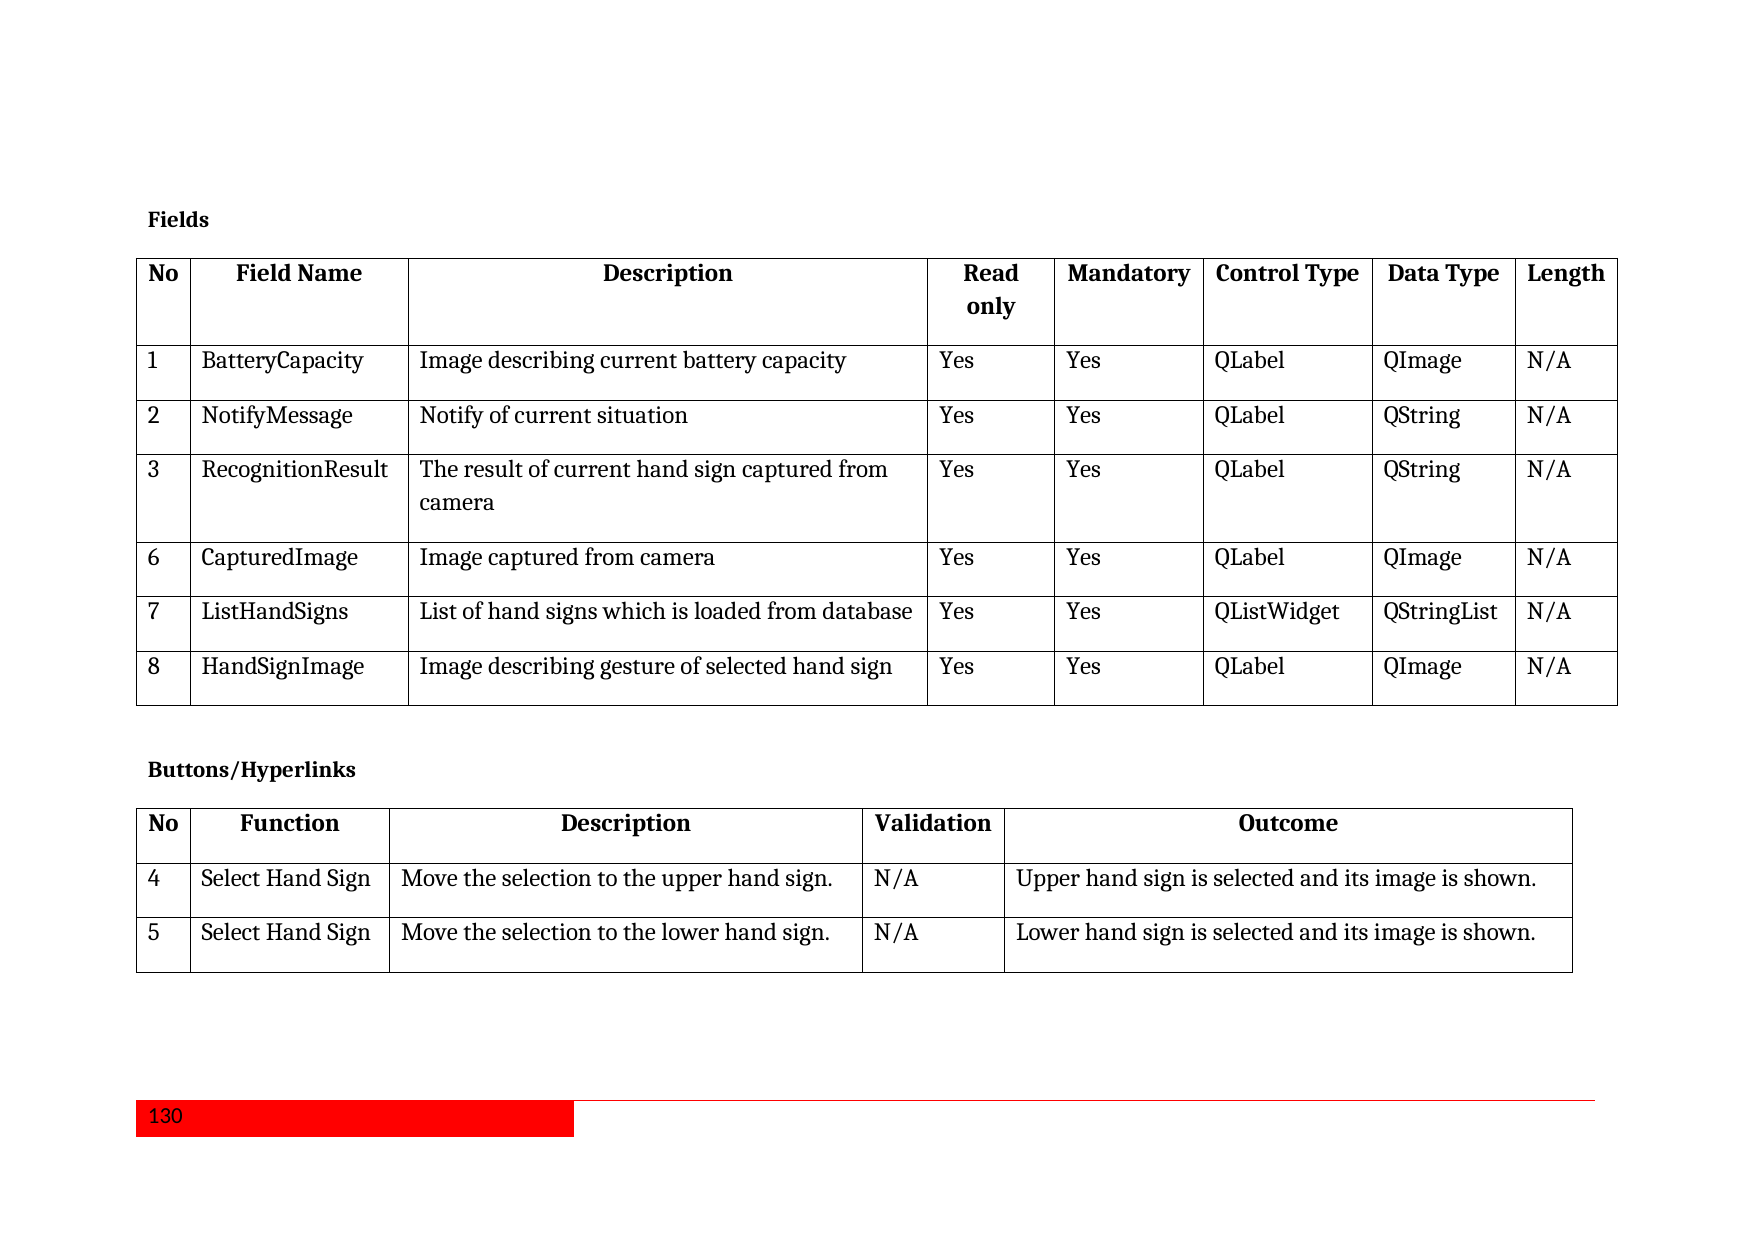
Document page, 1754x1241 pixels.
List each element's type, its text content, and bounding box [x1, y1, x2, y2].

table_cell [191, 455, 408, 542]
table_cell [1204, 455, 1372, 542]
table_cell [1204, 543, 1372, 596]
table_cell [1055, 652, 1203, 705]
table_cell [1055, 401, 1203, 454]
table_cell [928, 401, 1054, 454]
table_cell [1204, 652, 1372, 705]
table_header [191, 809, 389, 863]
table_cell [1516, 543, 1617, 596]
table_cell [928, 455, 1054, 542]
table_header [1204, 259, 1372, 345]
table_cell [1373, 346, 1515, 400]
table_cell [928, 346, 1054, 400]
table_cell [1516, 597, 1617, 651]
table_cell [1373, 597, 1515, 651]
text Fields [148, 207, 1606, 233]
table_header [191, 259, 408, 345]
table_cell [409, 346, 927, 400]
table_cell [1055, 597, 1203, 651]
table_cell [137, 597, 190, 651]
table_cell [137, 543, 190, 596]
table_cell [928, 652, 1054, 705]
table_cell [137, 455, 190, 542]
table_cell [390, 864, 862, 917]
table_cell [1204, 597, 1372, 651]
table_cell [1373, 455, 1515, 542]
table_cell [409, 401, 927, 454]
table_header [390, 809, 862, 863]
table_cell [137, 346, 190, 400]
text Buttons/Hyperlinks [148, 757, 1606, 784]
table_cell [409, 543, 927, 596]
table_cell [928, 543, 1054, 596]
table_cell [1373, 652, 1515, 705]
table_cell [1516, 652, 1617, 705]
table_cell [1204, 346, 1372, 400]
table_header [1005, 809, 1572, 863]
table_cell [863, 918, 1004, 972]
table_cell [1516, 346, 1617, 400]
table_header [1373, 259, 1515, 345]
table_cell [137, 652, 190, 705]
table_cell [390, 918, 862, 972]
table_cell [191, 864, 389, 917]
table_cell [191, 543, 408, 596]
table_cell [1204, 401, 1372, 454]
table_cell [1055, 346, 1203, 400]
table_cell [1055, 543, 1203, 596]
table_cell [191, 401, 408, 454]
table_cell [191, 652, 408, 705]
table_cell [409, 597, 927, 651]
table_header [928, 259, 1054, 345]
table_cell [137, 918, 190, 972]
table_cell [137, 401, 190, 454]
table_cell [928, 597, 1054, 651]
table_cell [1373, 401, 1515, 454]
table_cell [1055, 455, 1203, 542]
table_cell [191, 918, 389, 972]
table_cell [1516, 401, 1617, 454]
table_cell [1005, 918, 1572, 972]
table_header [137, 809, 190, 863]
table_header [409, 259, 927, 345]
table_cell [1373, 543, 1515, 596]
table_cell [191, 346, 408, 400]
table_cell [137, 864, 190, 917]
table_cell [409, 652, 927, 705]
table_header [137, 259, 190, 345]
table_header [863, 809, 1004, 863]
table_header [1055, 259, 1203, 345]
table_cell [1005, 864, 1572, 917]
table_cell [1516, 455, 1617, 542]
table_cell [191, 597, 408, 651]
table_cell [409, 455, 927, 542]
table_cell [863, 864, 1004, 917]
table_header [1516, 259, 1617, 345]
